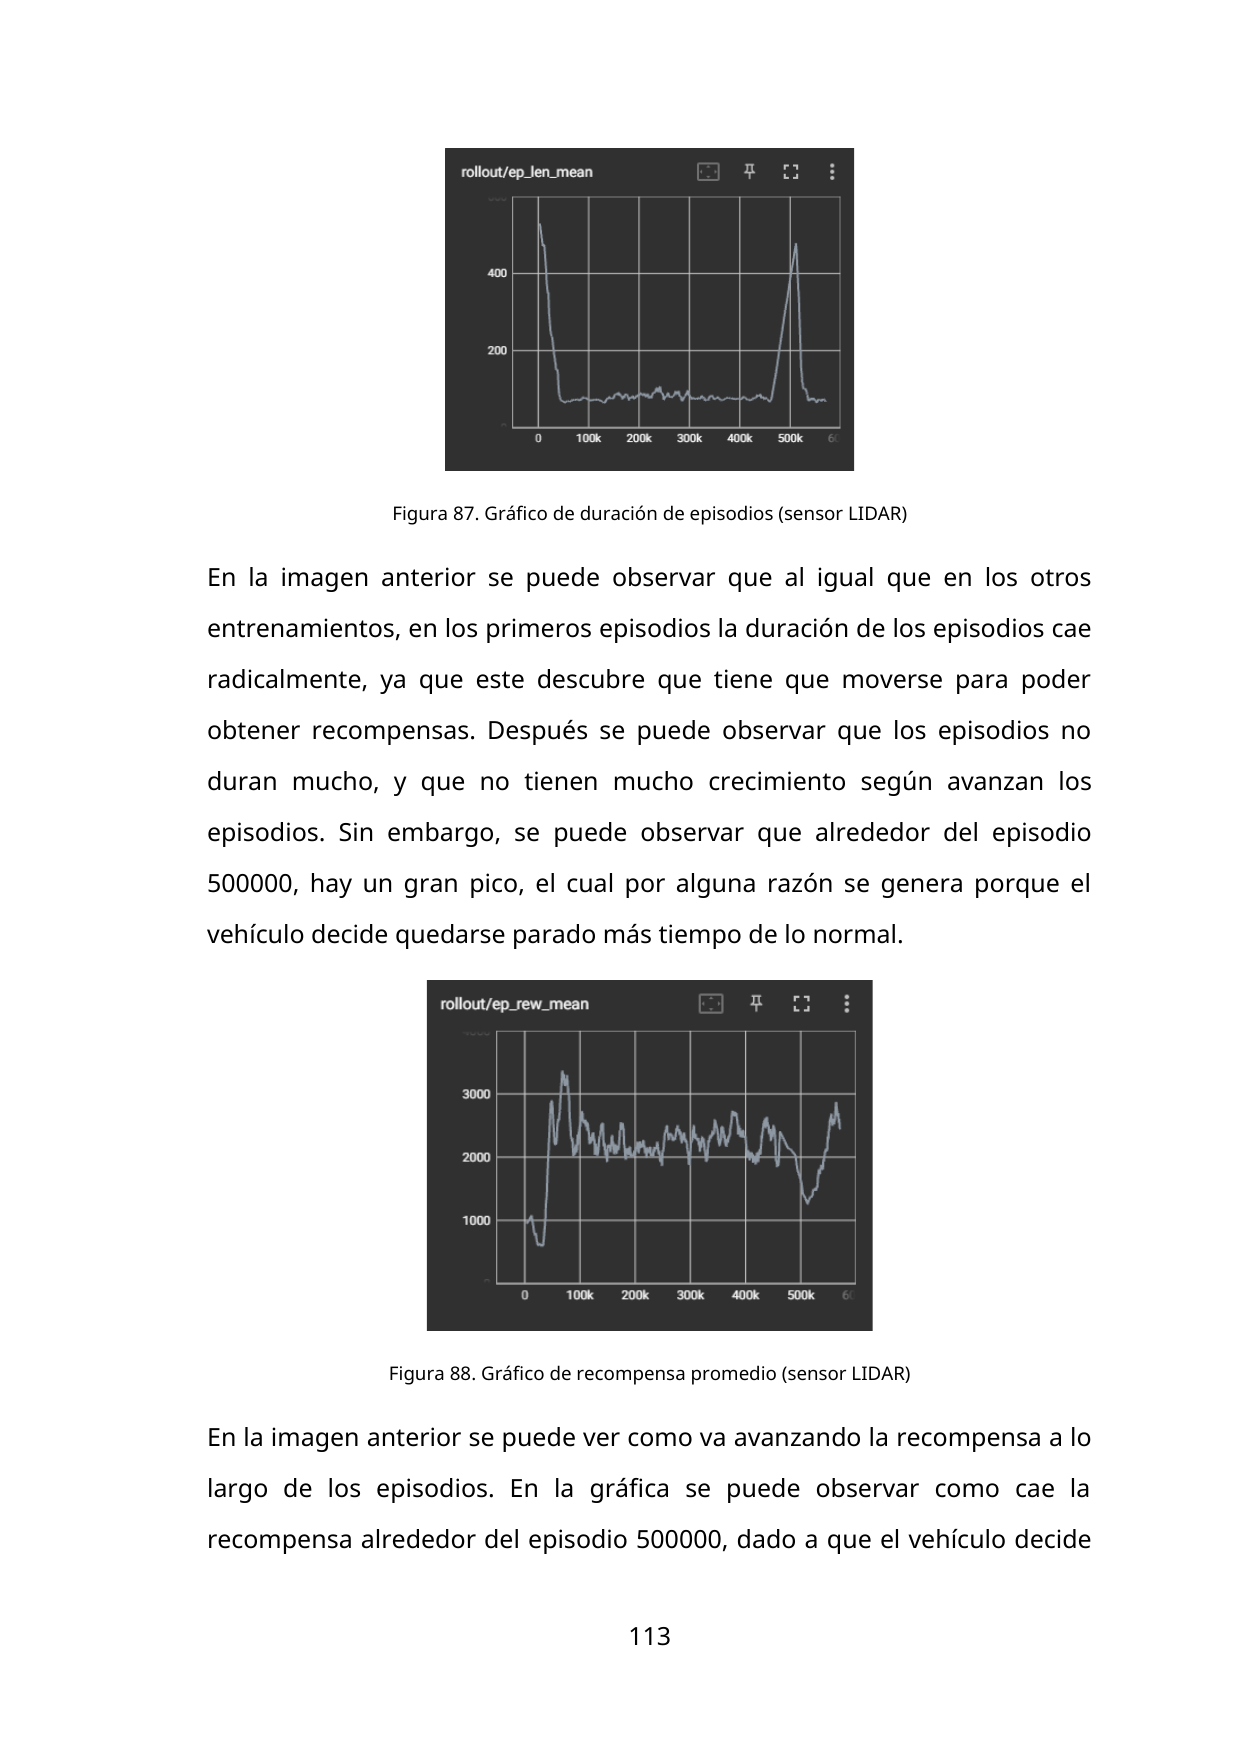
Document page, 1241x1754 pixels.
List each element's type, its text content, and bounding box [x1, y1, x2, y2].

picture [426, 980, 873, 1331]
text En la imagen anterior se puede observar que al igual que en los otros entrenamientos, en los primeros episodios la duración de los episodios cae radicalmente, ya que este descubre que tiene que moverse para poder obtener recompensas. Después se puede observar que los episodios no duran mucho, y que no tienen mucho crecimiento según avanzan los episodios. Sin embargo, se puede observar que alrededor del episodio 500000, hay un gran pico, el cual por alguna razón se genera porque el vehículo decide quedarse parado más tiempo de lo normal. [207, 559, 1092, 951]
text Figura 87. Gráfico de duración de episodios (sensor LIDAR) [207, 500, 1092, 526]
picture [445, 148, 855, 471]
text Figura 88. Gráfico de recompensa promedio (sensor LIDAR) [207, 1361, 1092, 1386]
